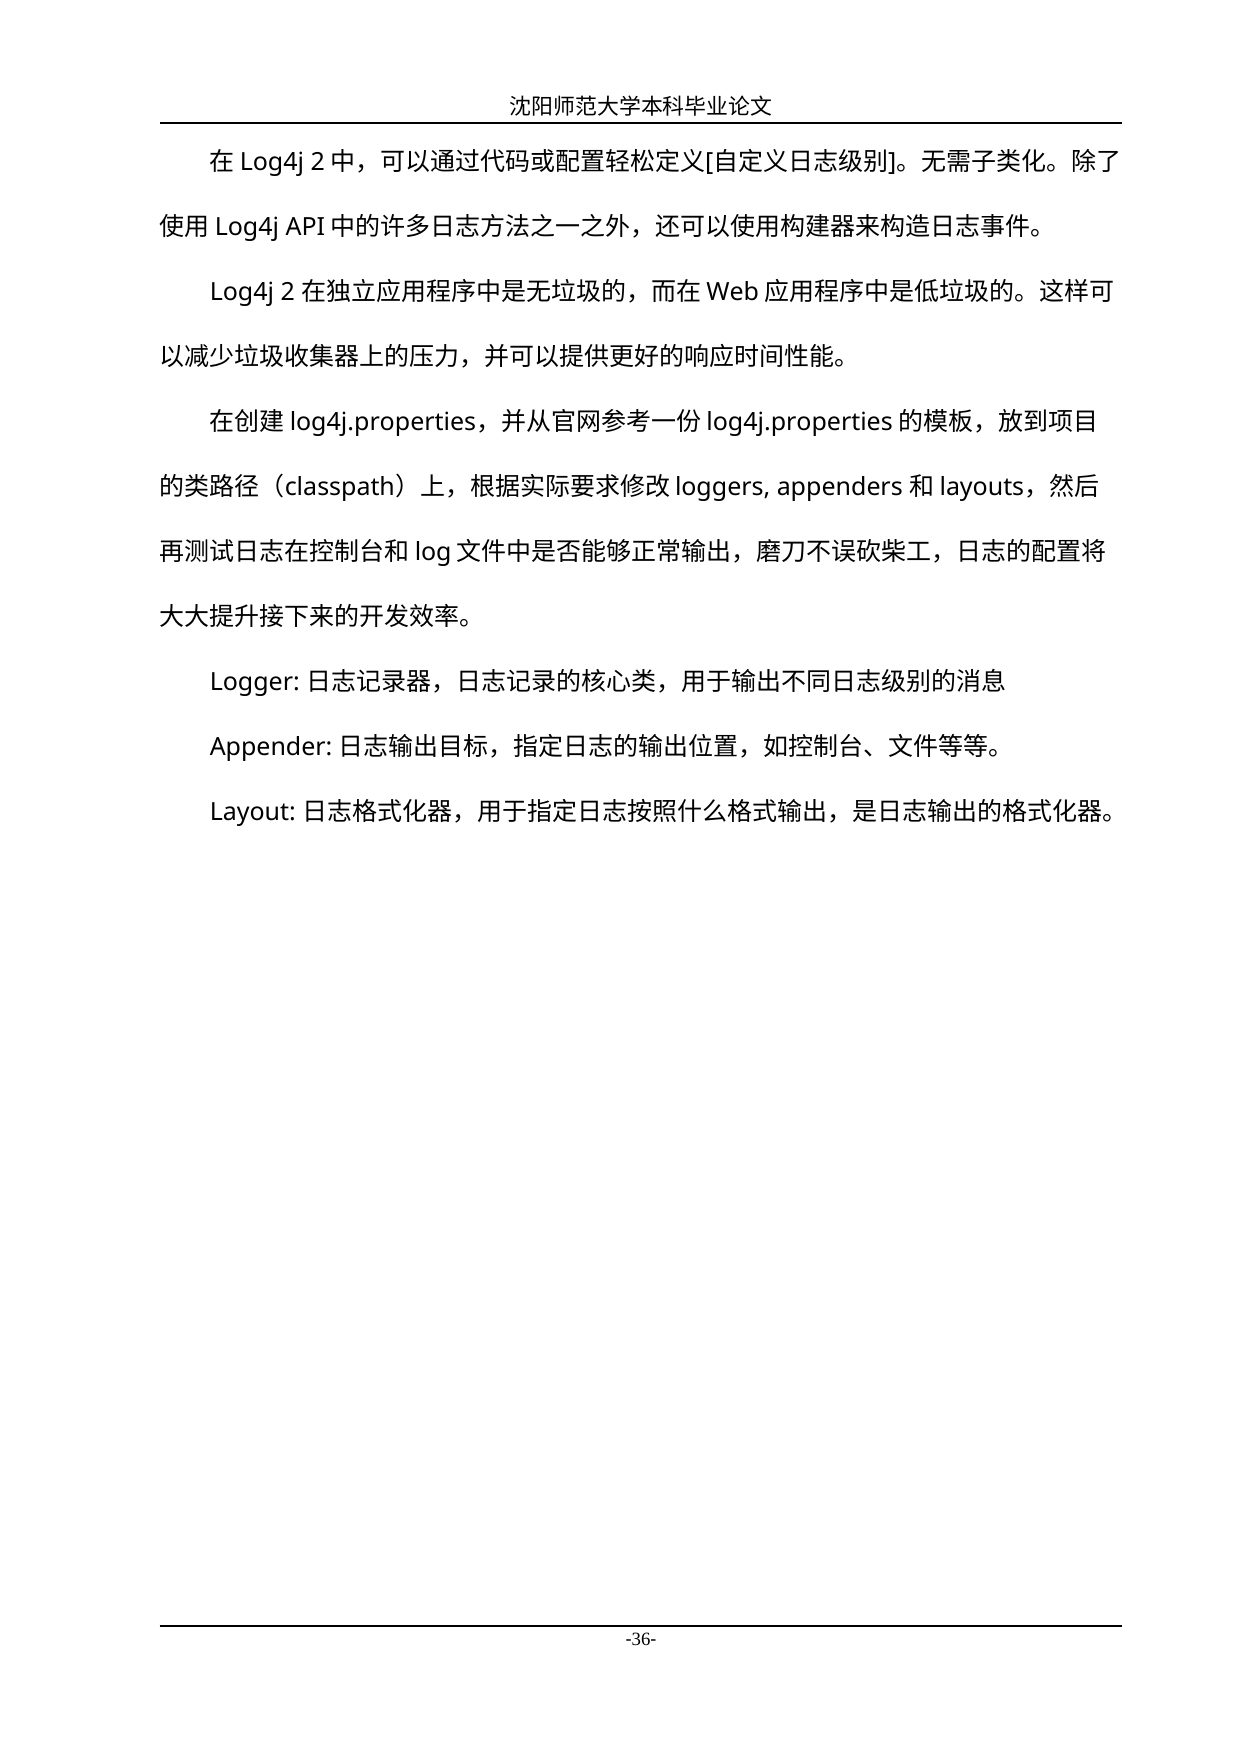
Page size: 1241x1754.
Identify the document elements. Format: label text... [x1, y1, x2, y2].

text Log4j 2 在独立应用程序中是无垃圾的，而在Web应用程序中是低垃圾的。这样可以减少垃圾收集器上的压力，并可以提供更好的响应时间性能。 [159, 257, 1122, 387]
text Appender: 日志输出目标，指定日志的输出位置，如控制台、文件等等。 [159, 712, 1122, 777]
text Layout: 日志格式化器，用于指定日志按照什么格式输出，是日志输出的格式化器。 [159, 777, 1122, 842]
text 在Log4j 2中，可以通过代码或配置轻松定义[自定义日志级别]。无需子类化。除了使用Log4j API中的许多日志方法之一之外，还可以使用构建器来构造日志事件。 [159, 127, 1122, 257]
text Logger: 日志记录器，日志记录的核心类，用于输出不同日志级别的消息 [159, 647, 1122, 712]
text 在创建log4j.properties，并从官网参考一份log4j.properties的模板，放到项目的类路径（classpath）上，根据实际要求修改loggers, appenders 和layouts，然后再测试日志在控制台和log文件中是否能够正常输出，磨刀不误砍柴工，日志的配置将大大提升接下来的开发效率。 [159, 387, 1122, 647]
